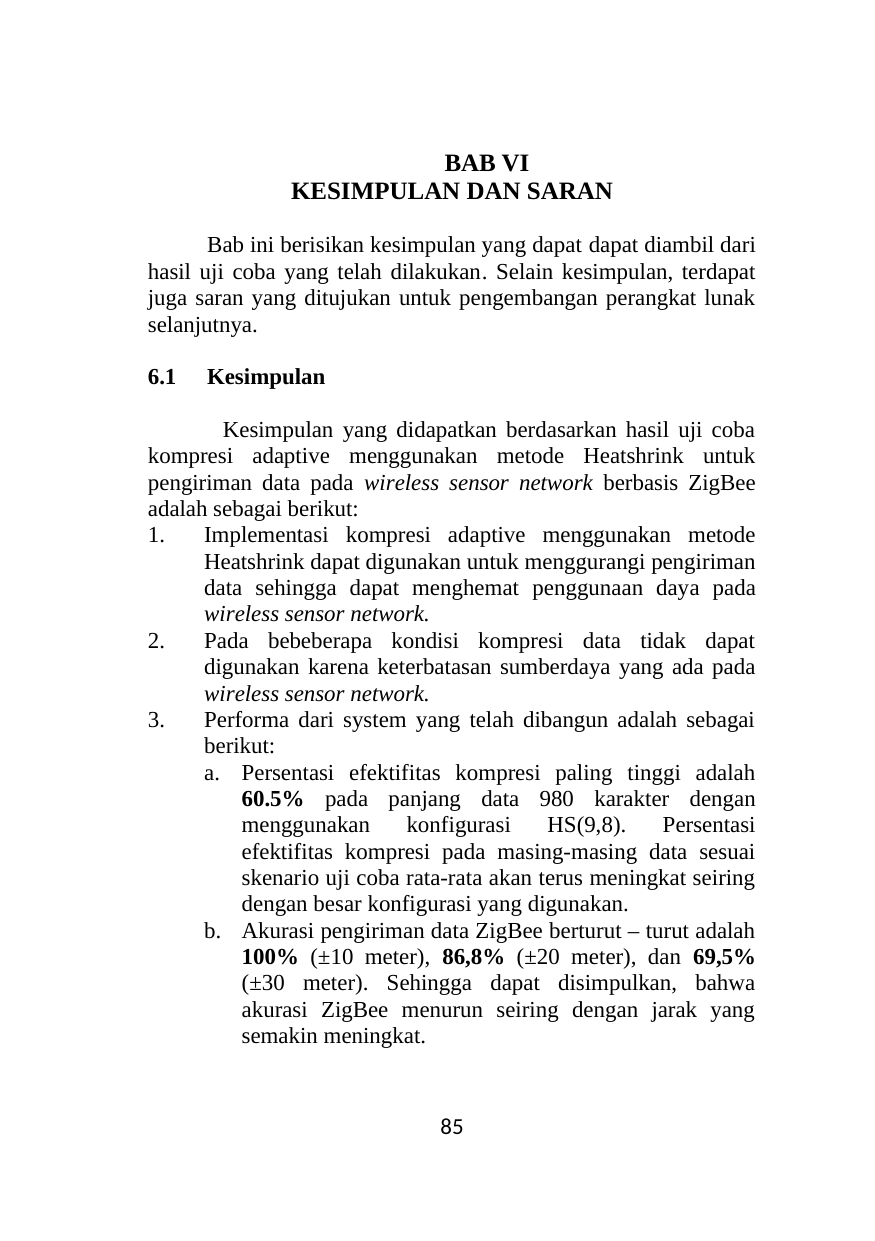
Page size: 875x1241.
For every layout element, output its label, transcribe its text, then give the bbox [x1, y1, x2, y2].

text Bab ini berisikan kesimpulan yang dapat dapat diambil dari hasil uji coba yang telah dilakukan. Selain kesimpulan, terdapat juga saran yang ditujukan untuk pengembangan perangkat lunak selanjutnya. [148, 232, 756, 337]
subtitle Kesimpulan [148, 363, 756, 390]
subtitle BAB VI KESIMPULAN DAN SARAN [148, 148, 756, 205]
list Performa dari system yang telah dibangun adalah sebagai berikut: [148, 706, 756, 759]
list Akurasi pengiriman data ZigBee berturut – turut adalah 100% (±10 meter), 86,8% (±20 meter), dan 69,5% (±30 meter). Sehingga dapat disimpulkan, bahwa akurasi ZigBee menurun seiring dengan jarak yang semakin meningkat. [204, 917, 756, 1048]
list Pada bebeberapa kondisi kompresi data tidak dapat digunakan karena keterbatasan sumberdaya yang ada pada wireless sensor network. [148, 627, 756, 706]
text Kesimpulan yang didapatkan berdasarkan hasil uji coba kompresi adaptive menggunakan metode Heatshrink untuk pengiriman data pada wireless sensor network berbasis ZigBee adalah sebagai berikut: [148, 416, 756, 521]
list Implementasi kompresi adaptive menggunakan metode Heatshrink dapat digunakan untuk menggurangi pengiriman data sehingga dapat menghemat penggunaan daya pada wireless sensor network. [148, 521, 756, 627]
list Persentasi efektifitas kompresi paling tinggi adalah 60.5% pada panjang data 980 karakter dengan menggunakan konfigurasi HS(9,8). Persentasi efektifitas kompresi pada masing-masing data sesuai skenario uji coba rata-rata akan terus meningkat seiring dengan besar konfigurasi yang digunakan. [204, 759, 756, 917]
